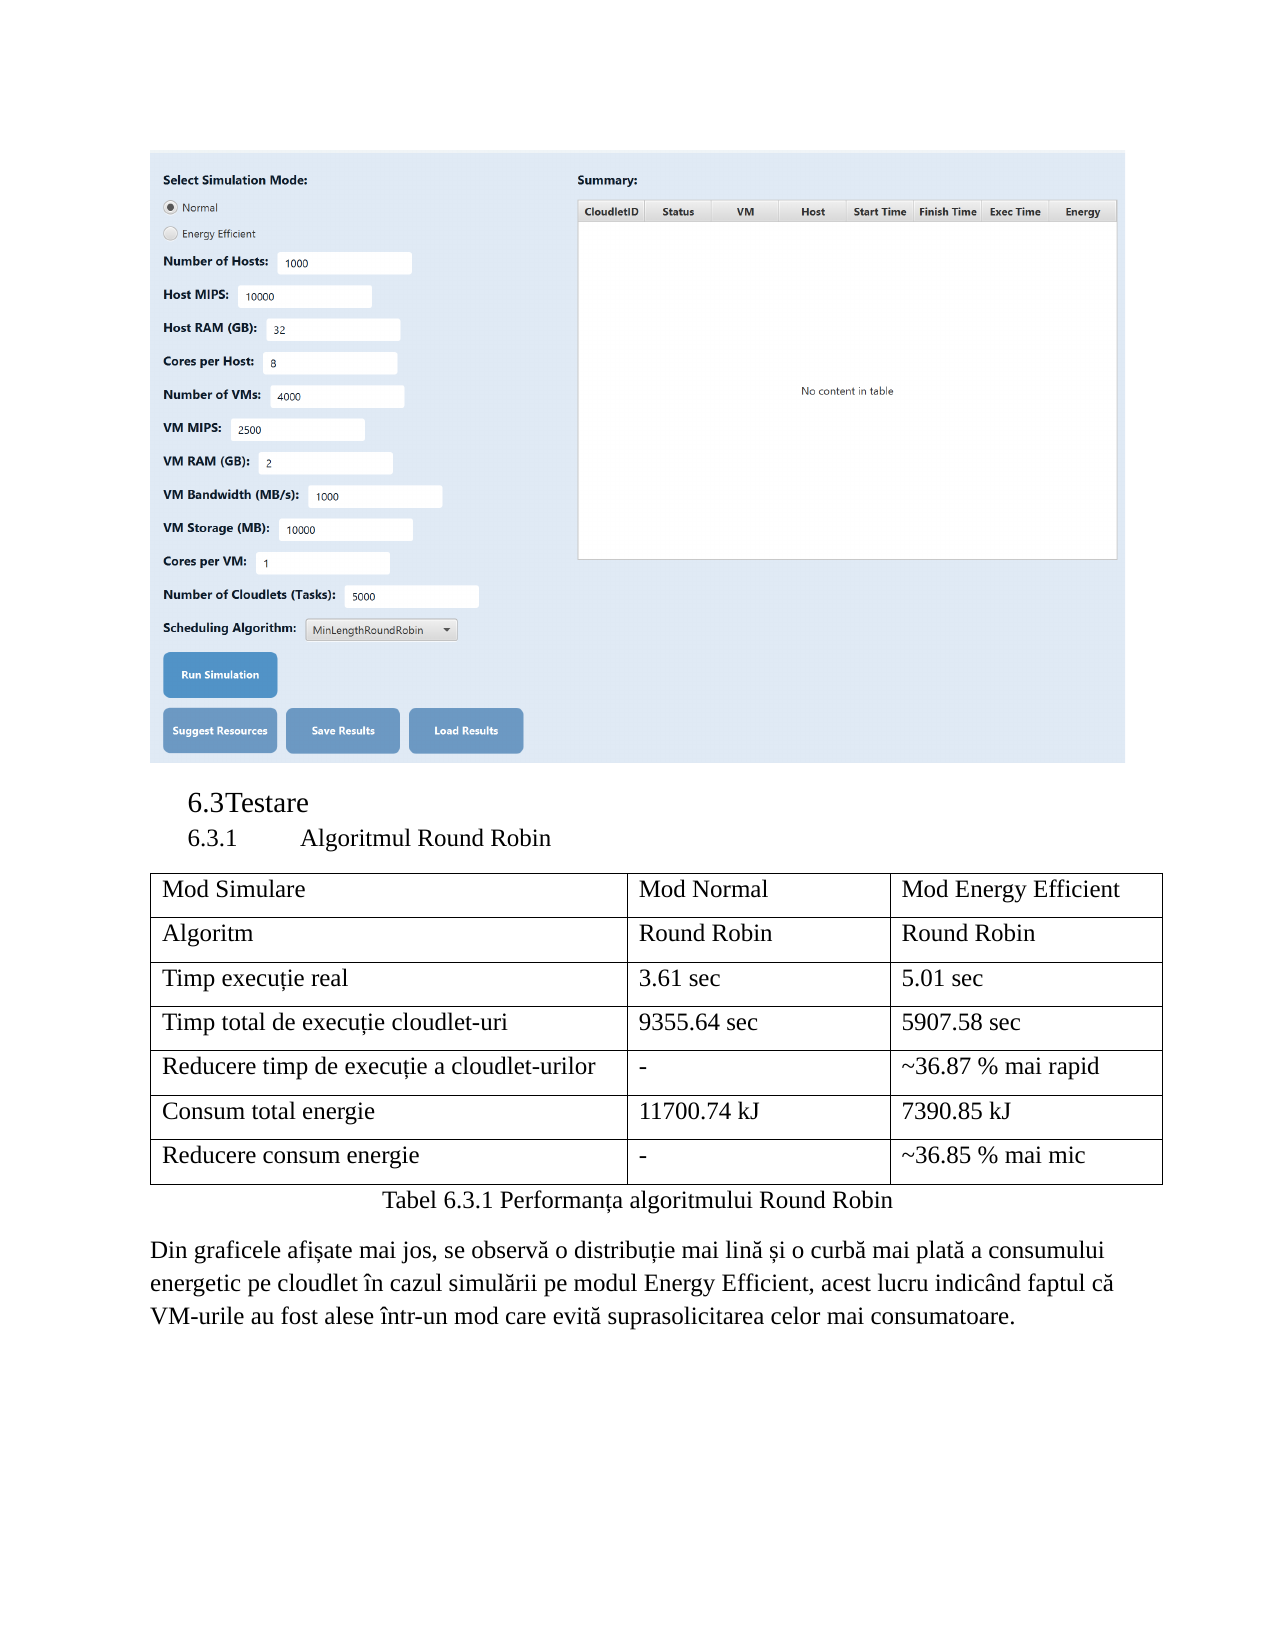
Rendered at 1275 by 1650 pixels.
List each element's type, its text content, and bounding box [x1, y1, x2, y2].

list Testare [187, 785, 1125, 818]
table_cell - [628, 1140, 890, 1184]
table_header Mod Simulare [151, 874, 627, 917]
list Algoritmul Round Robin [187, 823, 1125, 852]
table_cell Timp execuție real [151, 963, 627, 1006]
text Tabel 6.3.1 Performanța algoritmului Round Robin [150, 1185, 1125, 1214]
table_cell Round Robin [891, 918, 1162, 962]
table_header Mod Normal [628, 874, 890, 917]
table_cell 11700.74 kJ [628, 1096, 890, 1139]
table_header Mod Energy Efficient [891, 874, 1162, 917]
table_cell 5.01 sec [891, 963, 1162, 1006]
table_cell 5907.58 sec [891, 1007, 1162, 1050]
table_cell 9355.64 sec [628, 1007, 890, 1050]
table_cell Round Robin [628, 918, 890, 962]
table_cell Reducere timp de execuție a cloudlet-urilor [151, 1051, 627, 1095]
table_cell 3.61 sec [628, 963, 890, 1006]
table_cell 7390.85 kJ [891, 1096, 1162, 1139]
table_cell Reducere consum energie [151, 1140, 627, 1184]
table_cell Algoritm [151, 918, 627, 962]
table_cell ~36.87 % mai rapid [891, 1051, 1162, 1095]
picture [150, 150, 1125, 763]
table_cell Timp total de execuție cloudlet-uri [151, 1007, 627, 1050]
text Din graficele afișate mai jos, se observă o distribuție mai lină și o curbă mai plată a consumului energetic pe cloudlet în cazul simulării pe modul Energy Efficient, acest lucru indicând faptul că VM-urile au fost alese într-un mod care evită suprasolicitarea celor mai consumatoare. [150, 1235, 1125, 1330]
table_cell - [628, 1051, 890, 1095]
table_cell Consum total energie [151, 1096, 627, 1139]
table_cell ~36.85 % mai mic [891, 1140, 1162, 1184]
